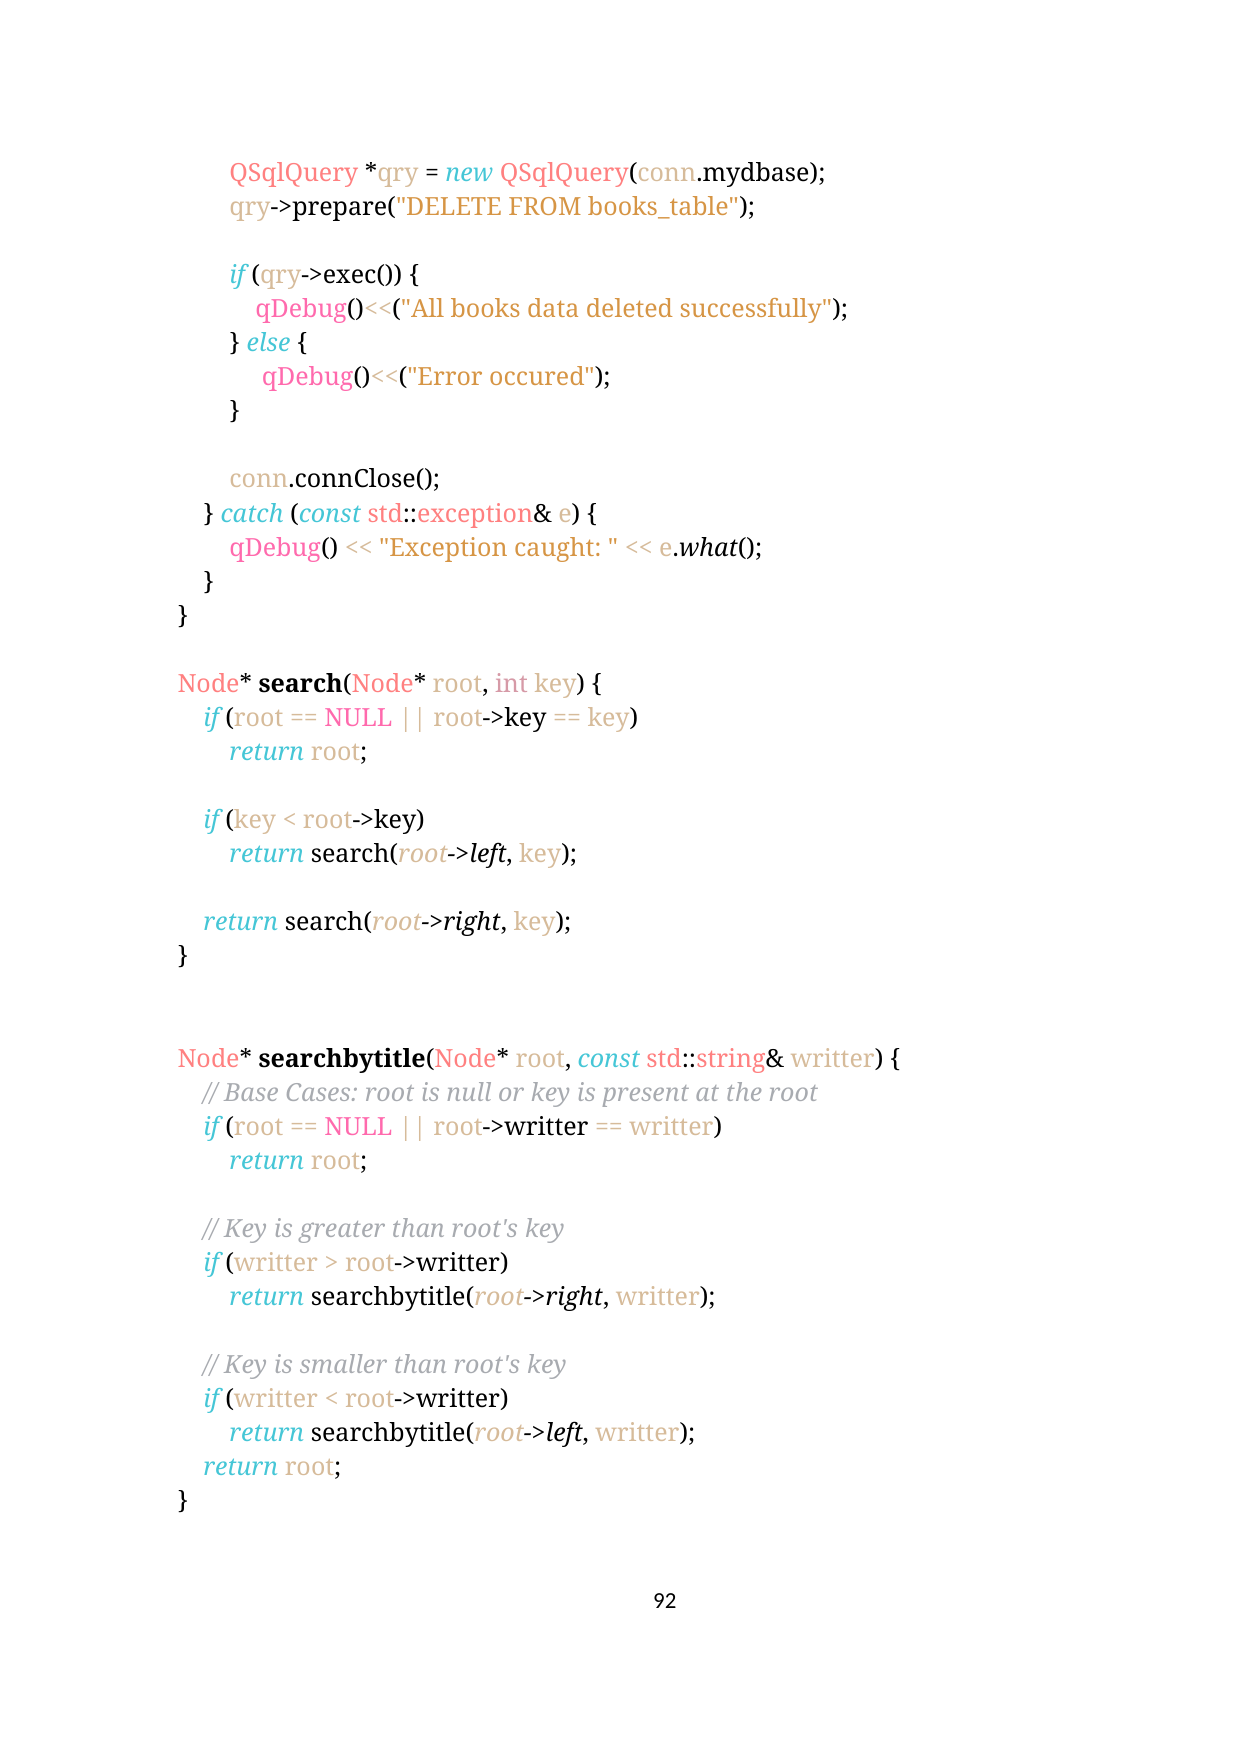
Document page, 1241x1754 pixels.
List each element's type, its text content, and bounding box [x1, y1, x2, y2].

text if (qry->exec()) { [177, 257, 1152, 291]
text } [177, 393, 1152, 427]
text // Key is smaller than root's key [177, 1347, 1152, 1381]
text qDebug() << "Exception caught: " << e.what(); [177, 529, 1152, 563]
text qDebug()<<("Error occured"); [177, 359, 1152, 393]
text } catch (const std::exception& e) { [177, 495, 1152, 529]
text Node* search(Node* root, int key) { [177, 666, 1152, 699]
text // Base Cases: root is null or key is present at the root [177, 1074, 1152, 1108]
text Node* searchbytitle(Node* root, const std::string& writter) { [177, 1040, 1152, 1074]
text } else { [177, 325, 1152, 359]
text if (root == NULL || root->key == key) [177, 699, 1152, 734]
text } [177, 938, 1152, 972]
text QSqlQuery *qry = new QSqlQuery(conn.mydbase); [177, 154, 1152, 189]
text } [177, 1483, 1152, 1517]
text return root; [177, 1142, 1152, 1176]
text conn.connClose(); [177, 461, 1152, 495]
text return searchbytitle(root->right, writter); [177, 1279, 1152, 1313]
text qry->prepare("DELETE FROM books_table"); [177, 189, 1152, 223]
text qDebug()<<("All books data deleted successfully"); [177, 291, 1152, 325]
text } [177, 597, 1152, 631]
text return searchbytitle(root->left, writter); [177, 1415, 1152, 1449]
text if (root == NULL || root->writter == writter) [177, 1108, 1152, 1142]
text if (key < root->key) [177, 802, 1152, 836]
text return search(root->left, key); [177, 836, 1152, 870]
text return root; [177, 1449, 1152, 1483]
text // Key is greater than root's key [177, 1211, 1152, 1244]
text if (writter < root->writter) [177, 1381, 1152, 1415]
text if (writter > root->writter) [177, 1244, 1152, 1279]
text } [177, 563, 1152, 597]
text return root; [177, 734, 1152, 768]
text return search(root->right, key); [177, 904, 1152, 938]
